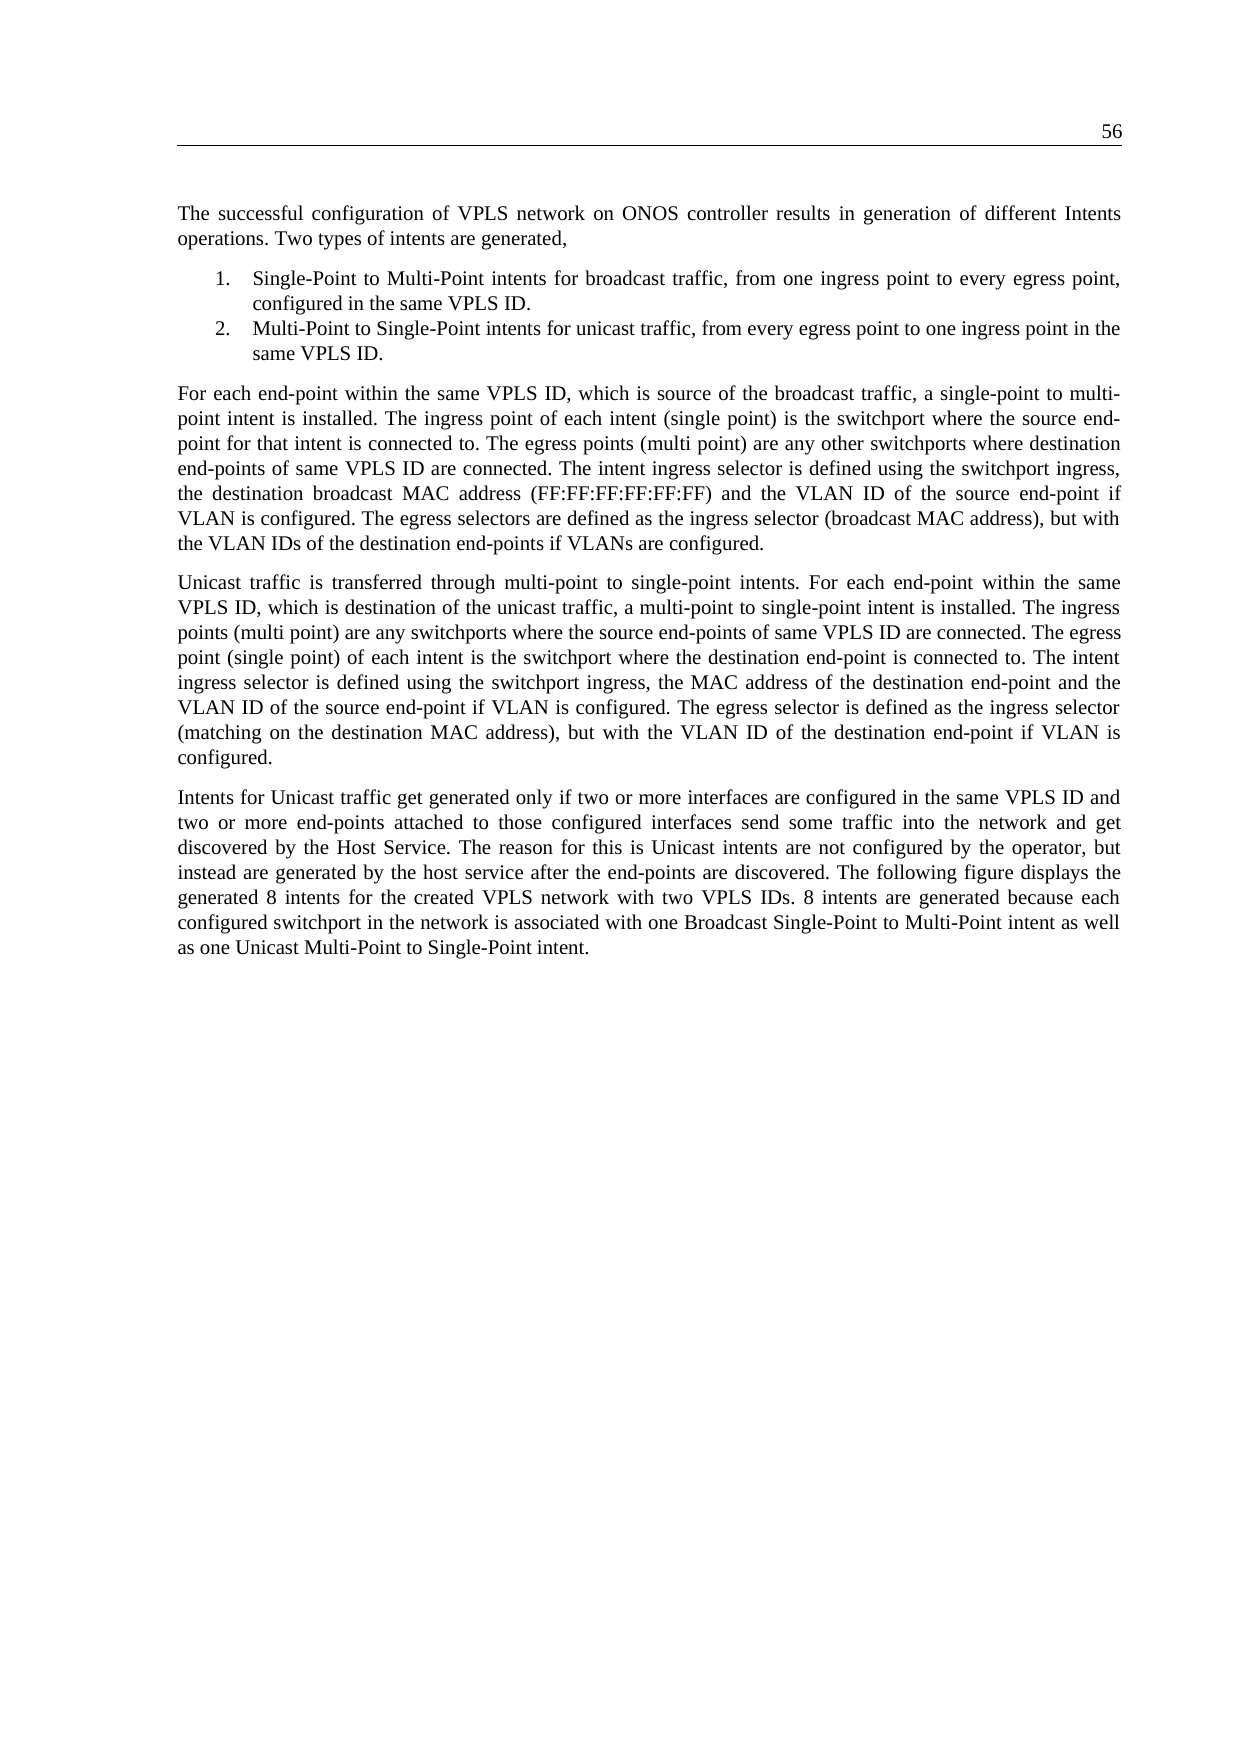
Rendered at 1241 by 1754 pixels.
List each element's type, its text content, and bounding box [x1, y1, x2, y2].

text For each end-point within the same VPLS ID, which is source of the broadcast traffic, a single-point to multi-point intent is installed. The ingress point of each intent (single point) is the switchport where the source end-point for that intent is connected to. The egress points (multi point) are any other switchports where destination end-points of same VPLS ID are connected. The intent ingress selector is defined using the switchport ingress, the destination broadcast MAC address (FF:FF:FF:FF:FF:FF) and the VLAN ID of the source end-point if VLAN is configured. The egress selectors are defined as the ingress selector (broadcast MAC address), but with the VLAN IDs of the destination end-points if VLANs are configured. [177, 379, 1122, 554]
text Intents for Unicast traffic get generated only if two or more interfaces are configured in the same VPLS ID and two or more end-points attached to those configured interfaces send some traffic into the network and get discovered by the Host Service. The reason for this is Unicast intents are not configured by the operator, but instead are generated by the host service after the end-points are discovered. The following figure displays the generated 8 intents for the created VPLS network with two VPLS IDs. 8 intents are generated because each configured switchport in the network is associated with one Broadcast Single-Point to Multi-Point intent as well as one Unicast Multi-Point to Single-Point intent. [177, 784, 1122, 959]
text Unicast traffic is transferred through multi-point to single-point intents. For each end-point within the same VPLS ID, which is destination of the unicast traffic, a multi-point to single-point intent is installed. The ingress points (multi point) are any switchports where the source end-points of same VPLS ID are connected. The egress point (single point) of each intent is the switchport where the destination end-point is connected to. The intent ingress selector is defined using the switchport ingress, the MAC address of the destination end-point and the VLAN ID of the source end-point if VLAN is configured. The egress selector is defined as the ingress selector (matching on the destination MAC address), but with the VLAN ID of the destination end-point if VLAN is configured. [177, 569, 1122, 769]
text The successful configuration of VPLS network on ONOS controller results in generation of different Intents operations. Two types of intents are generated, [177, 200, 1122, 250]
list Multi-Point to Single-Point intents for unicast traffic, from every egress point to one ingress point in the same VPLS ID. [215, 315, 1122, 365]
list Single-Point to Multi-Point intents for broadcast traffic, from one ingress point to every egress point, configured in the same VPLS ID. [215, 265, 1122, 315]
